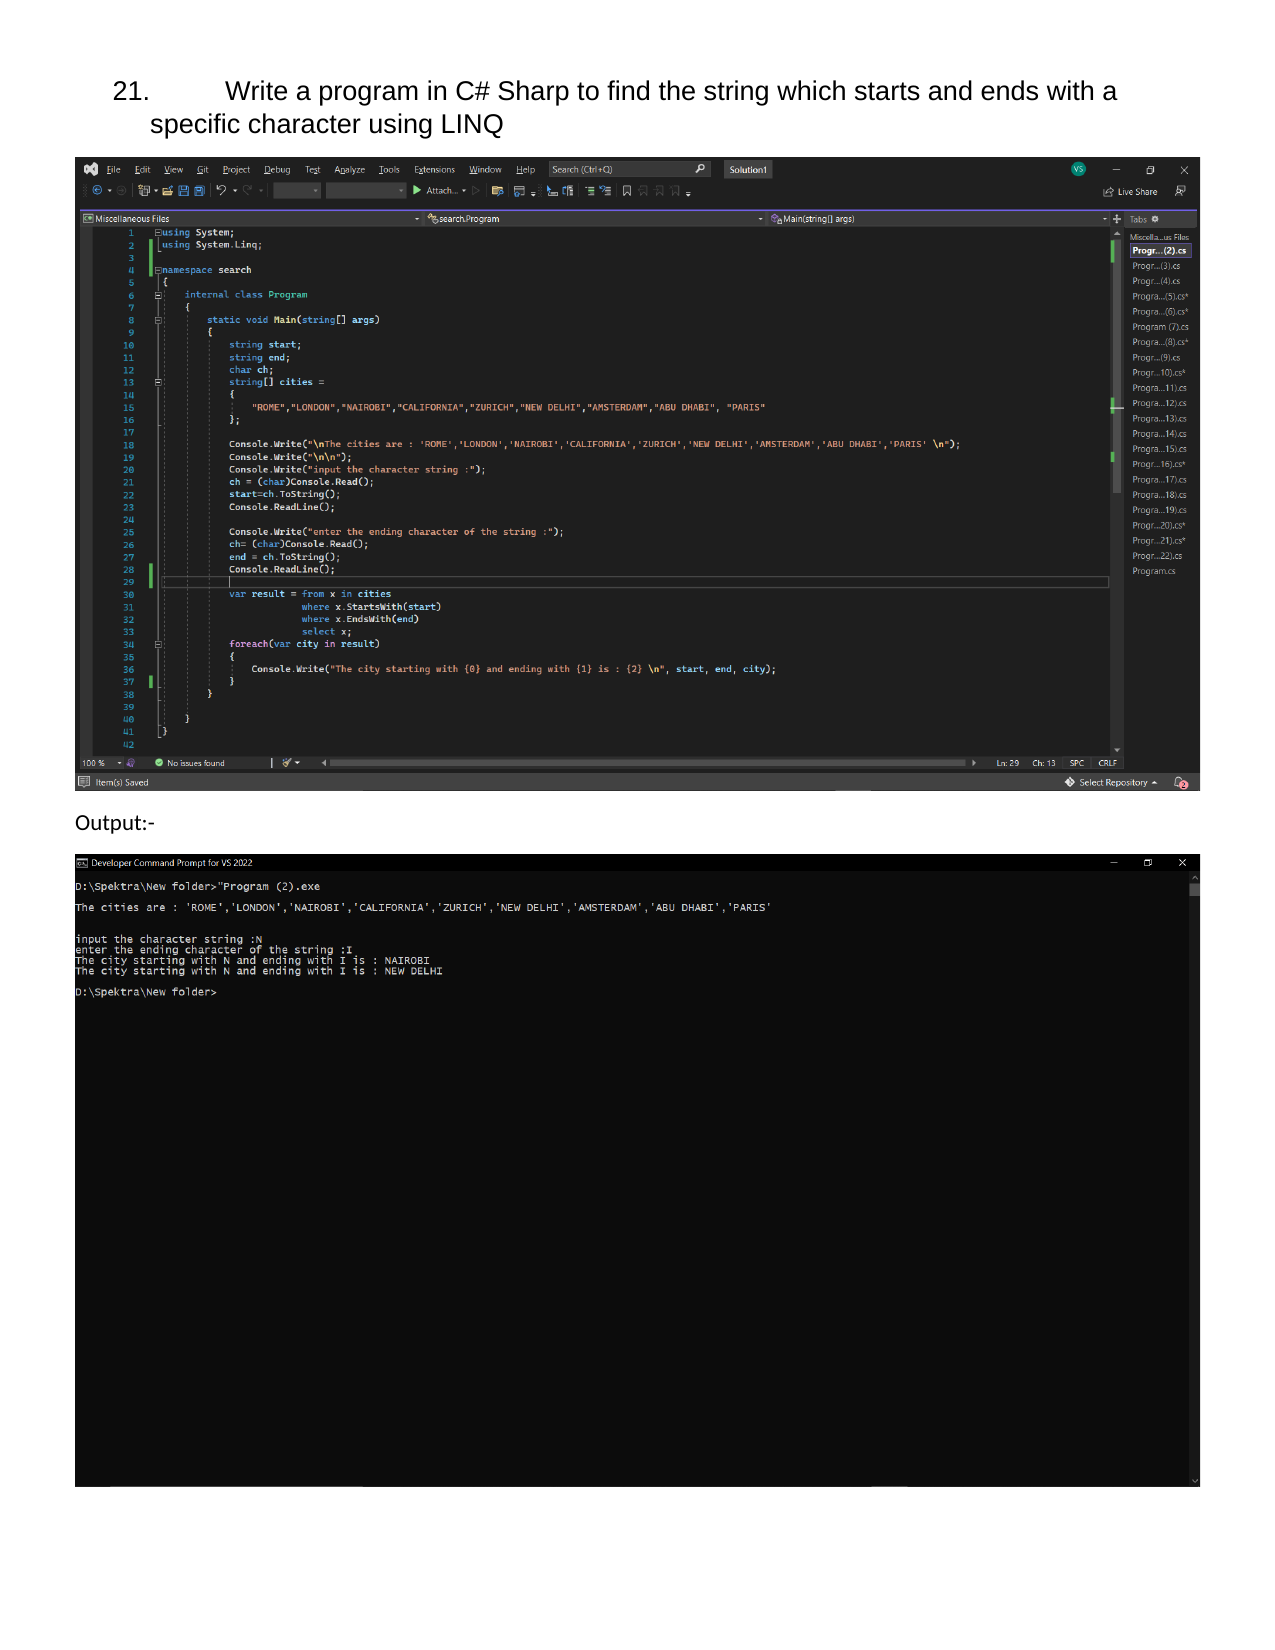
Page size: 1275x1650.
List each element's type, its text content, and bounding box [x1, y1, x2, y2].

picture [75, 854, 1200, 1487]
picture [75, 157, 1200, 791]
list Write a program in C# Sharp to find the string which starts and ends with a specific character using LINQ [112, 75, 1200, 139]
text Output:- [75, 808, 1200, 836]
